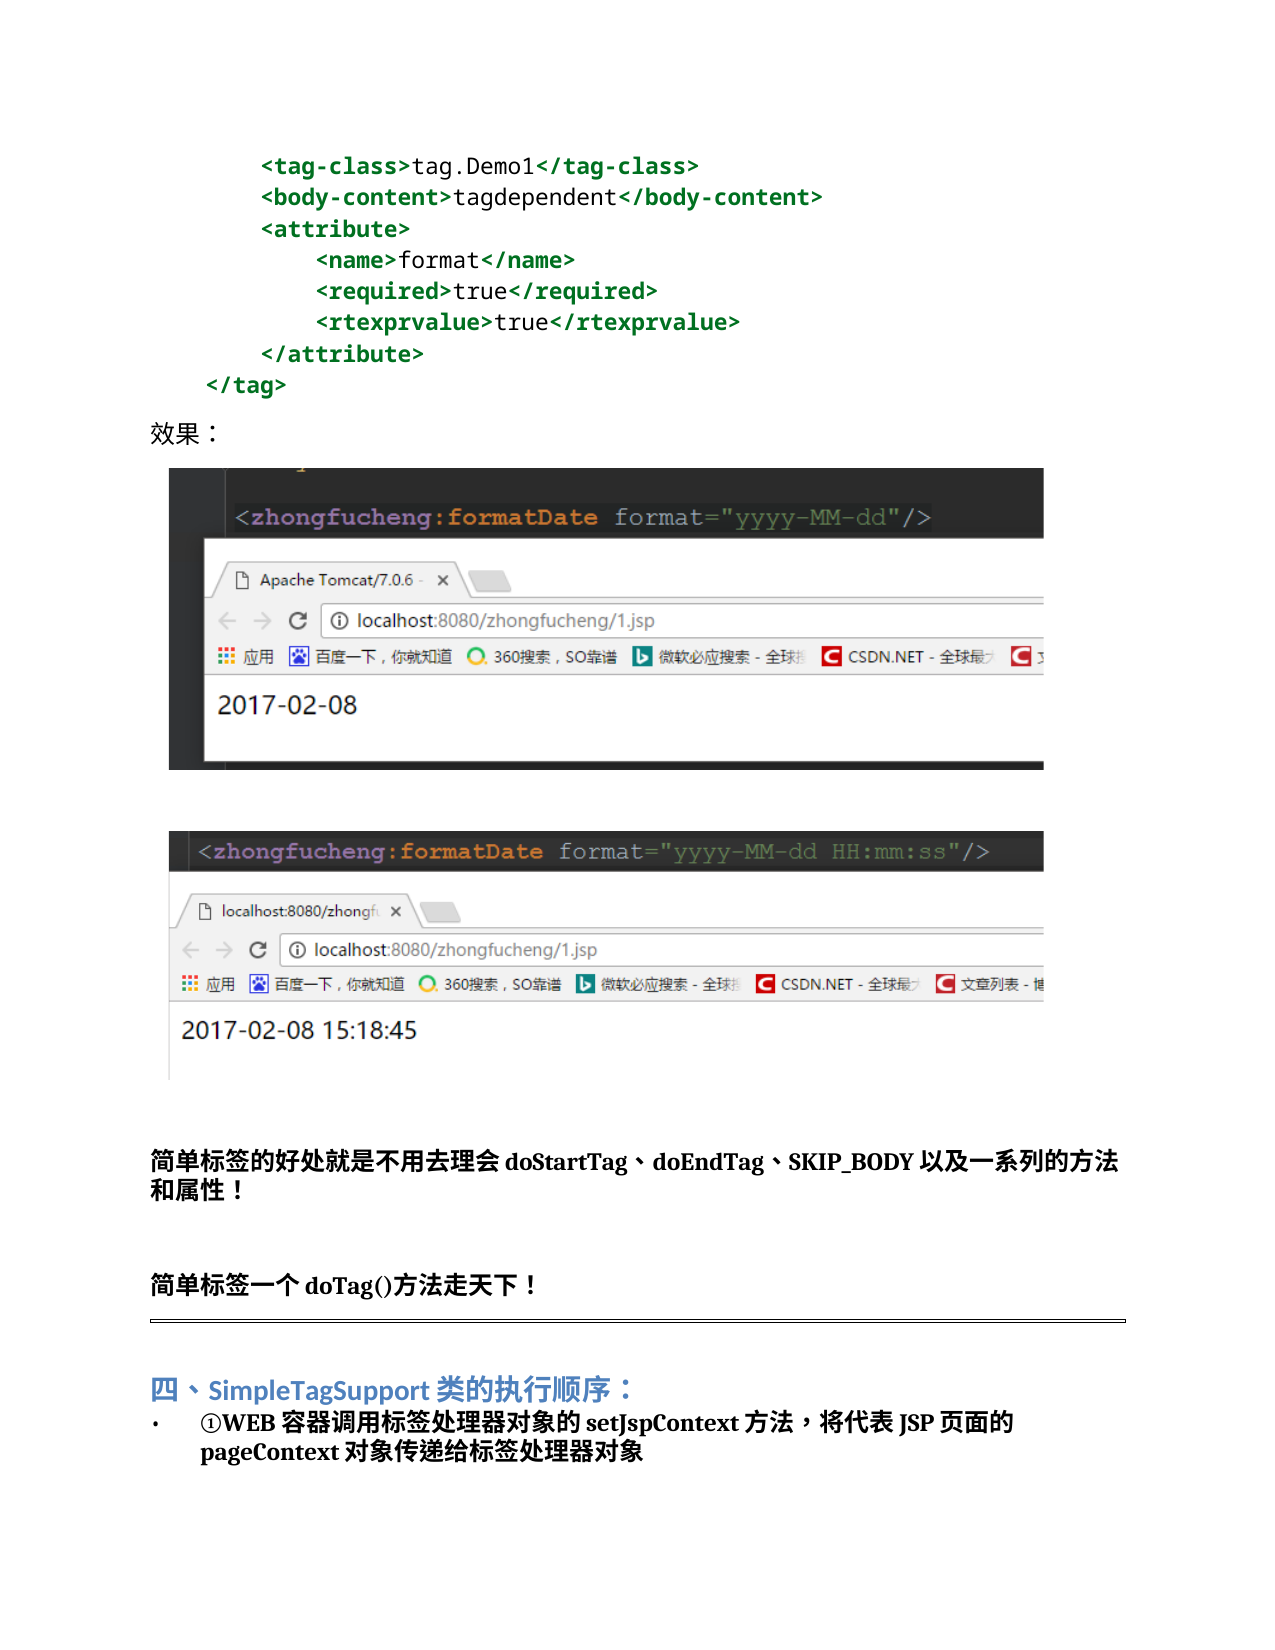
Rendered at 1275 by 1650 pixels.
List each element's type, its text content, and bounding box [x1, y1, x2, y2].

subtitle 四、SimpleTagSupport类的执行顺序： [150, 1369, 1125, 1409]
list ①WEB容器调用标签处理器对象的setJspContext方法，将代表JSP页面的pageContext对象传递给标签处理器对象 [150, 1409, 1125, 1466]
picture [168, 468, 1044, 770]
text 简单标签的好处就是不用去理会doStartTag、doEndTag、SKIP_BODY以及一系列的方法和属性！ [150, 1148, 1125, 1206]
text 简单标签一个doTag()方法走天下！ [150, 1272, 1125, 1301]
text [150, 150, 1125, 400]
picture [168, 831, 1044, 1080]
text 效果： [150, 421, 1125, 449]
